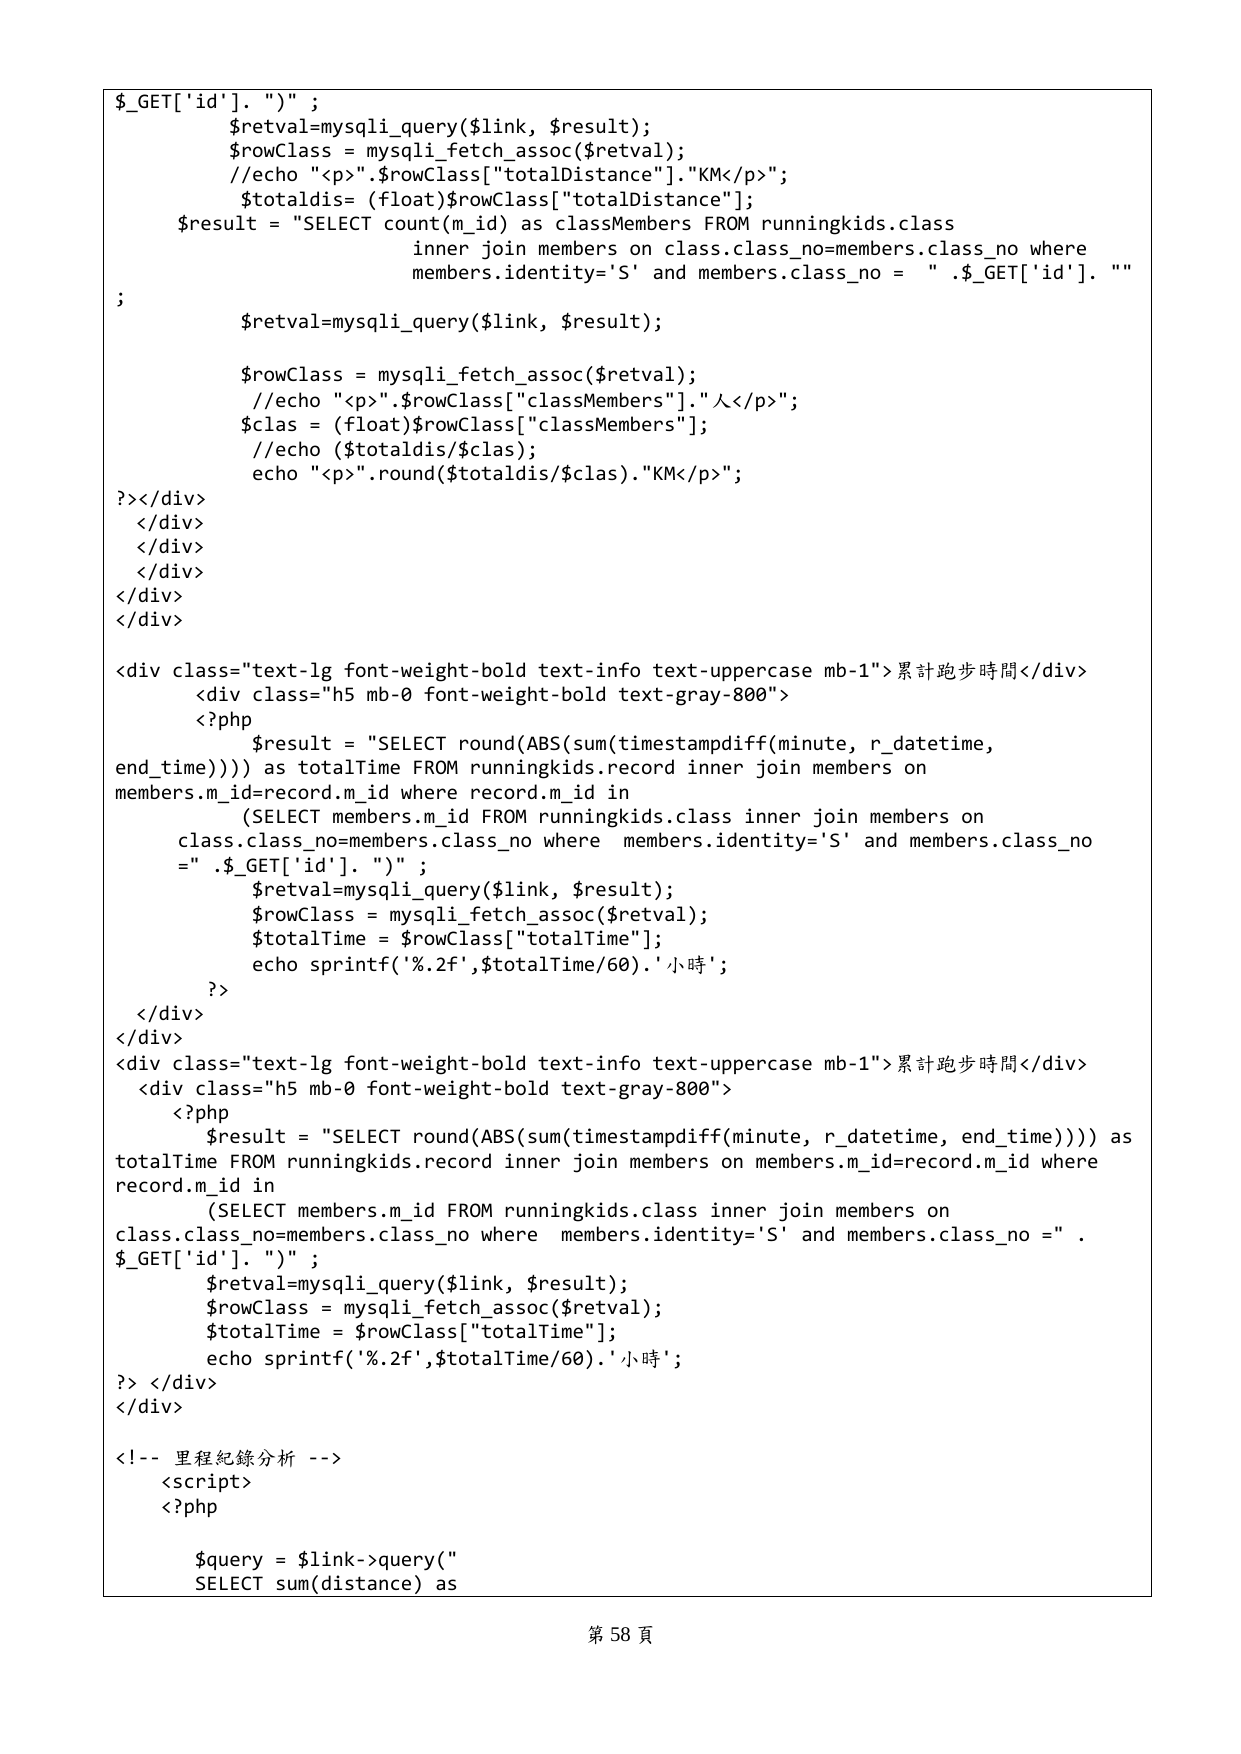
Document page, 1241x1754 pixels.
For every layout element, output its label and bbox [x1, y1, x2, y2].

table_cell [104, 90, 1151, 1596]
